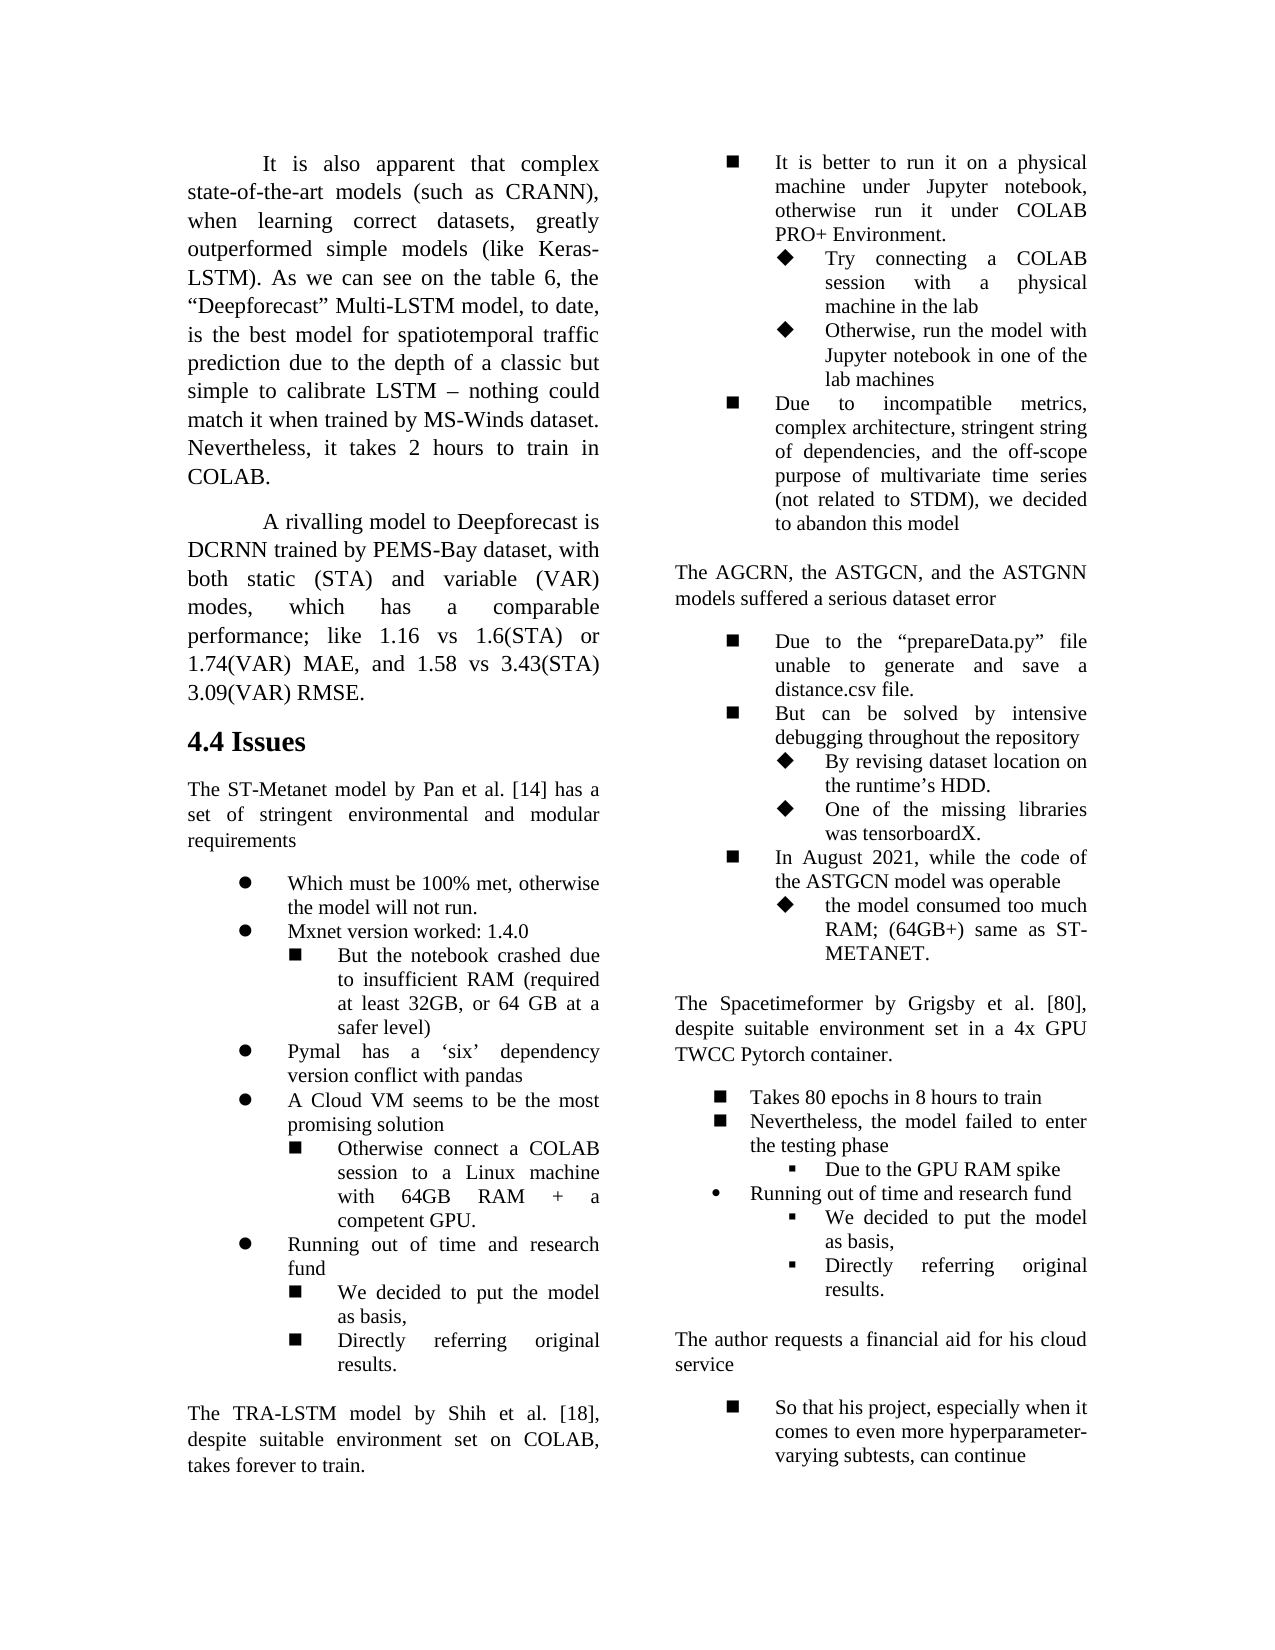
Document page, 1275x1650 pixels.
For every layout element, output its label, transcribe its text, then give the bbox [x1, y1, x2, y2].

list Due to the “prepareData.py” file unable to generate and save a distance.csv file. [725, 628, 1087, 701]
list Takes 80 epochs in 8 hours to train [712, 1085, 1087, 1109]
list Running out of time and research fund [237, 1232, 600, 1280]
list the model consumed too much RAM; (64GB+) same as ST-METANET. [775, 893, 1087, 965]
list In August 2021, while the code of the ASTGCN model was operable [725, 845, 1087, 893]
text The TRA-LSTM model by Shih et al. [18], despite suitable environment set on COLAB, takes forever to train. [187, 1401, 600, 1477]
list We decided to put the model as basis, [287, 1280, 600, 1328]
text The author requests a financial aid for his cloud service [675, 1326, 1087, 1376]
list Mxnet version worked: 1.4.0 [237, 919, 600, 943]
list Due to the GPU RAM spike [787, 1157, 1087, 1181]
list Try connecting a COLAB session with a physical machine in the lab [775, 246, 1087, 318]
list But can be solved by intensive debugging throughout the repository [725, 701, 1087, 749]
text The Spacetimeformer by Grigsby et al. [80], despite suitable environment set in a 4x GPU TWCC Pytorch container. [675, 990, 1087, 1066]
text A rivalling model to Deepforecast is DCRNN trained by PEMS-Bay dataset, with both static (STA) and variable (VAR) modes, which has a comparable performance; like 1.16 vs 1.6(STA) or 1.74(VAR) MAE, and 1.58 vs 3.43(STA) 3.09(VAR) RMSE. [187, 508, 600, 705]
list One of the missing libraries was tensorboardX. [775, 797, 1087, 845]
list Due to incompatible metrics, complex architecture, stringent string of dependencies, and the off-scope purpose of multivariate time series (not related to STDM), we decided to abandon this model [725, 391, 1087, 535]
list We decided to put the model as basis, [787, 1205, 1087, 1253]
list But the notebook crashed due to insufficient RAM (required at least 32GB, or 64 GB at a safer level) [287, 943, 600, 1039]
list Directly referring original results. [287, 1328, 600, 1376]
list Running out of time and research fund [712, 1181, 1087, 1205]
list Which must be 100% met, otherwise the model will not run. [237, 871, 600, 919]
list By revising dataset location on the runtime’s HDD. [775, 749, 1087, 797]
text It is also apparent that complex state-of-the-art models (such as CRANN), when learning correct datasets, greatly outperformed simple models (like Keras-LSTM). As we can see on the table 6, the “Deepforecast” Multi-LSTM model, to date, is the best model for spatiotemporal traffic prediction due to the depth of a classic but simple to calibrate LSTM – nothing could match it when trained by MS-Winds dataset. Nevertheless, it takes 2 hours to train in COLAB. [187, 150, 600, 489]
text 4.4 Issues [187, 724, 600, 757]
list Nevertheless, the model failed to enter the testing phase [712, 1109, 1087, 1157]
list Otherwise connect a COLAB session to a Linux machine with 64GB RAM + a competent GPU. [287, 1136, 600, 1232]
text The AGCRN, the ASTGCN, and the ASTGNN models suffered a serious dataset error [675, 560, 1087, 610]
list A Cloud VM seems to be the most promising solution [237, 1087, 600, 1136]
list It is better to run it on a physical machine under Jupyter notebook, otherwise run it under COLAB PRO+ Environment. [725, 150, 1087, 246]
list Pymal has a ‘six’ dependency version conflict with pandas [237, 1039, 600, 1087]
list Otherwise, run the model with Jupyter notebook in one of the lab machines [775, 318, 1087, 391]
text The ST-Metanet model by Pan et al. [14] has a set of stringent environmental and modular requirements [187, 776, 600, 852]
list Directly referring original results. [787, 1253, 1087, 1301]
list So that his project, especially when it comes to even more hyperparameter-varying subtests, can continue [725, 1395, 1087, 1467]
